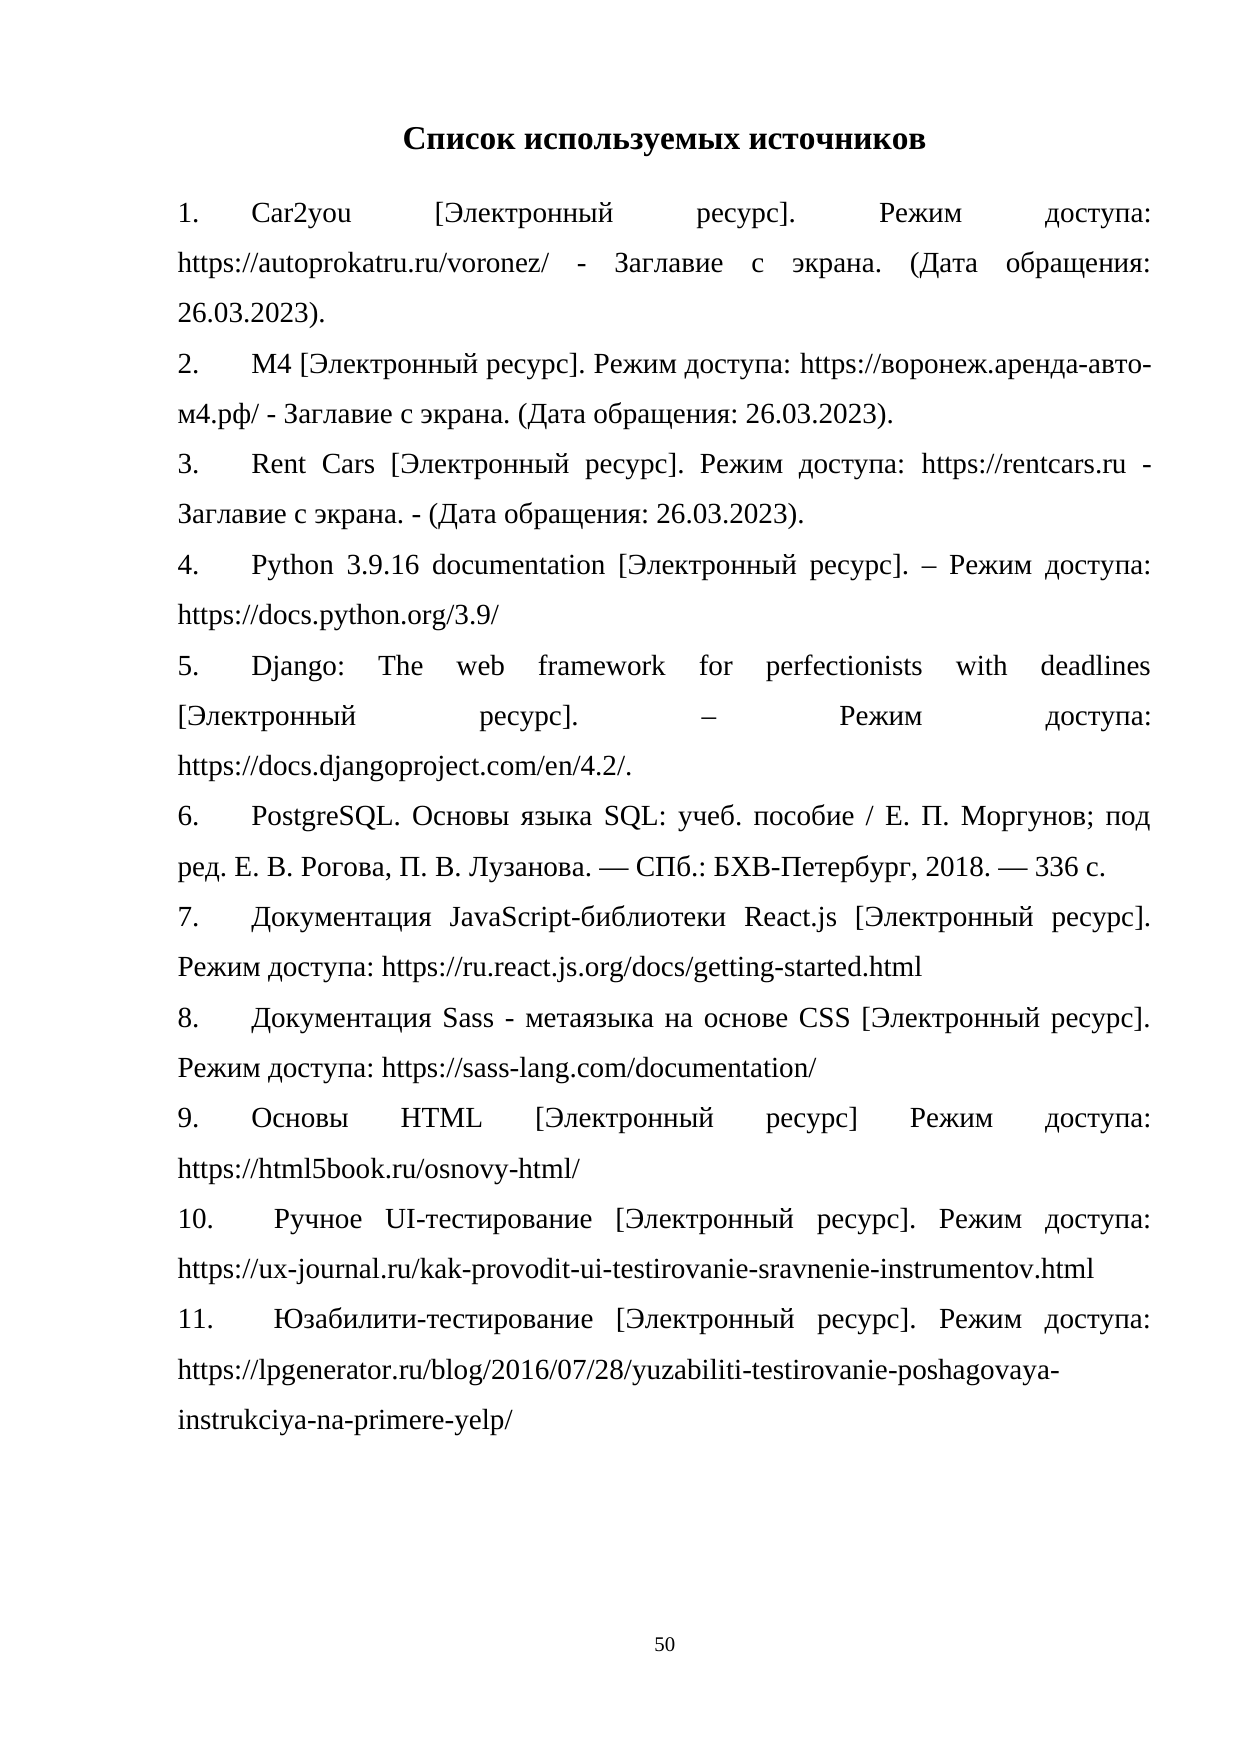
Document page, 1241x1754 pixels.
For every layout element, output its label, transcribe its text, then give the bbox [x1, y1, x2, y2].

subtitle Car2you [Электронный ресурс]. Режим доступа: https://autoprokatru.ru/voronez/ - Заглавие с экрана. (Дата обращения: 26.03.2023). [177, 195, 1152, 329]
subtitle PostgreSQL. Основы языка SQL: учеб. пособие / Е. П. Моргунов; под ред. Е. В. Рогова, П. В. Лузанова. — СПб.: БХВ-Петербург, 2018. — 336 с. [177, 798, 1152, 882]
subtitle Ручное UI-тестирование [Электронный ресурс]. Режим доступа: https://ux-journal.ru/kak-provodit-ui-testirovanie-sravnenie-instrumentov.html [177, 1201, 1152, 1285]
subtitle Python 3.9.16 documentation [Электронный ресурс]. – Режим доступа: https://docs.python.org/3.9/ [177, 547, 1152, 631]
subtitle Основы HTML [Электронный ресурс] Режим доступа: https://html5book.ru/osnovy-html/ [177, 1100, 1152, 1184]
text Список используемых источников [177, 118, 1152, 156]
subtitle Документация Sass - метаязыка на основе CSS [Электронный ресурс]. Режим доступа: https://sass-lang.com/documentation/ [177, 1000, 1152, 1084]
subtitle Rent Cars [Электронный ресурс]. Режим доступа: https://rentcars.ru - Заглавие с экрана. - (Дата обращения: 26.03.2023). [177, 446, 1152, 530]
subtitle Django: The web framework for perfectionists with deadlines [Электронный ресурс]. – Режим доступа: https://docs.djangoproject.com/en/4.2/. [177, 648, 1152, 782]
subtitle M4 [Электронный ресурс]. Режим доступа: https://воронеж.аренда-авто-м4.рф/ - Заглавие с экрана. (Дата обращения: 26.03.2023). [177, 346, 1152, 429]
subtitle Документация JavaScript-библиотеки React.js [Электронный ресурс]. Режим доступа: https://ru.react.js.org/docs/getting-started.html [177, 899, 1152, 983]
subtitle Юзабилити-тестирование [Электронный ресурс]. Режим доступа: https://lpgenerator.ru/blog/2016/07/28/yuzabiliti-testirovanie-poshagovaya-instrukciya-na-primere-yelp/ [177, 1302, 1152, 1436]
